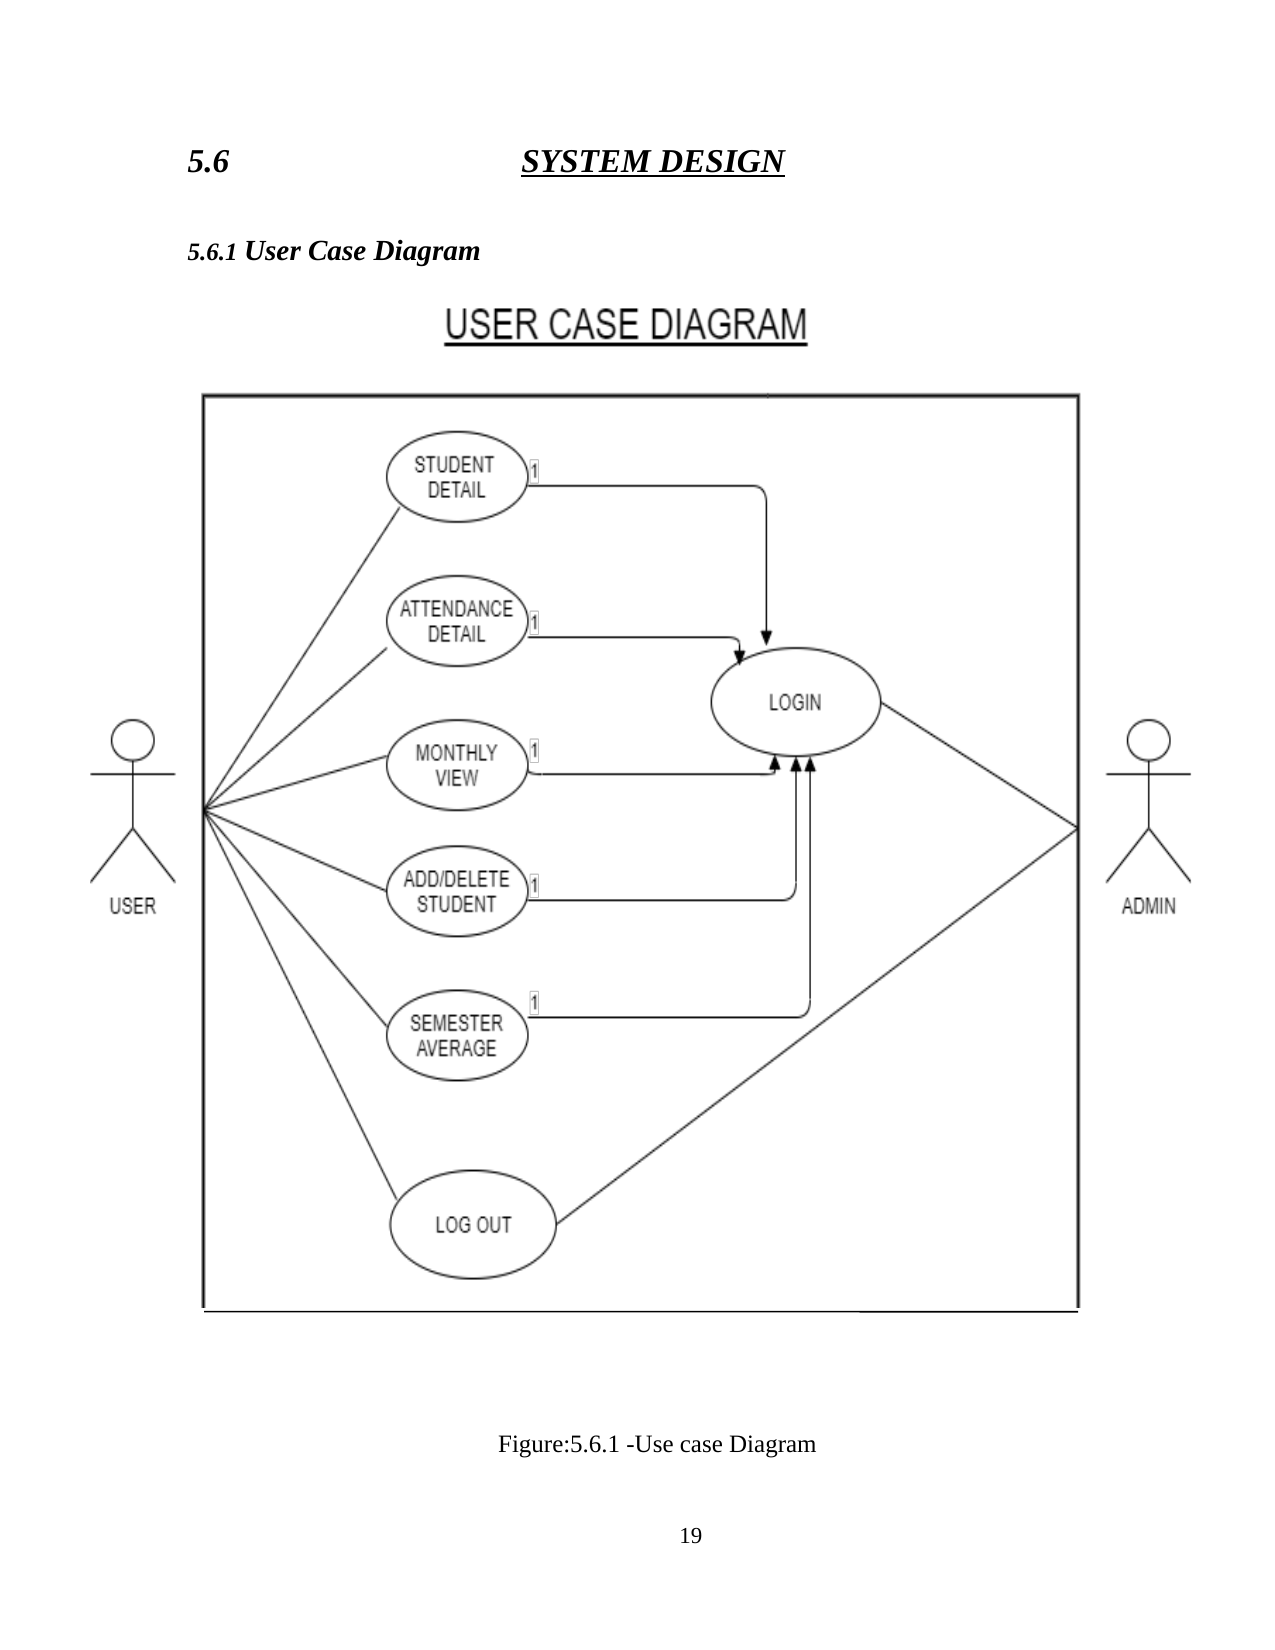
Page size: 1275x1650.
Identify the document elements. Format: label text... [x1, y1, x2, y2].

subtitle User Case Diagram [187, 233, 1233, 267]
picture [90, 298, 1192, 1308]
subtitle SYSTEM DESIGN [187, 142, 1233, 180]
text Figure:5.6.1 -Use case Diagram [448, 1429, 1162, 1457]
